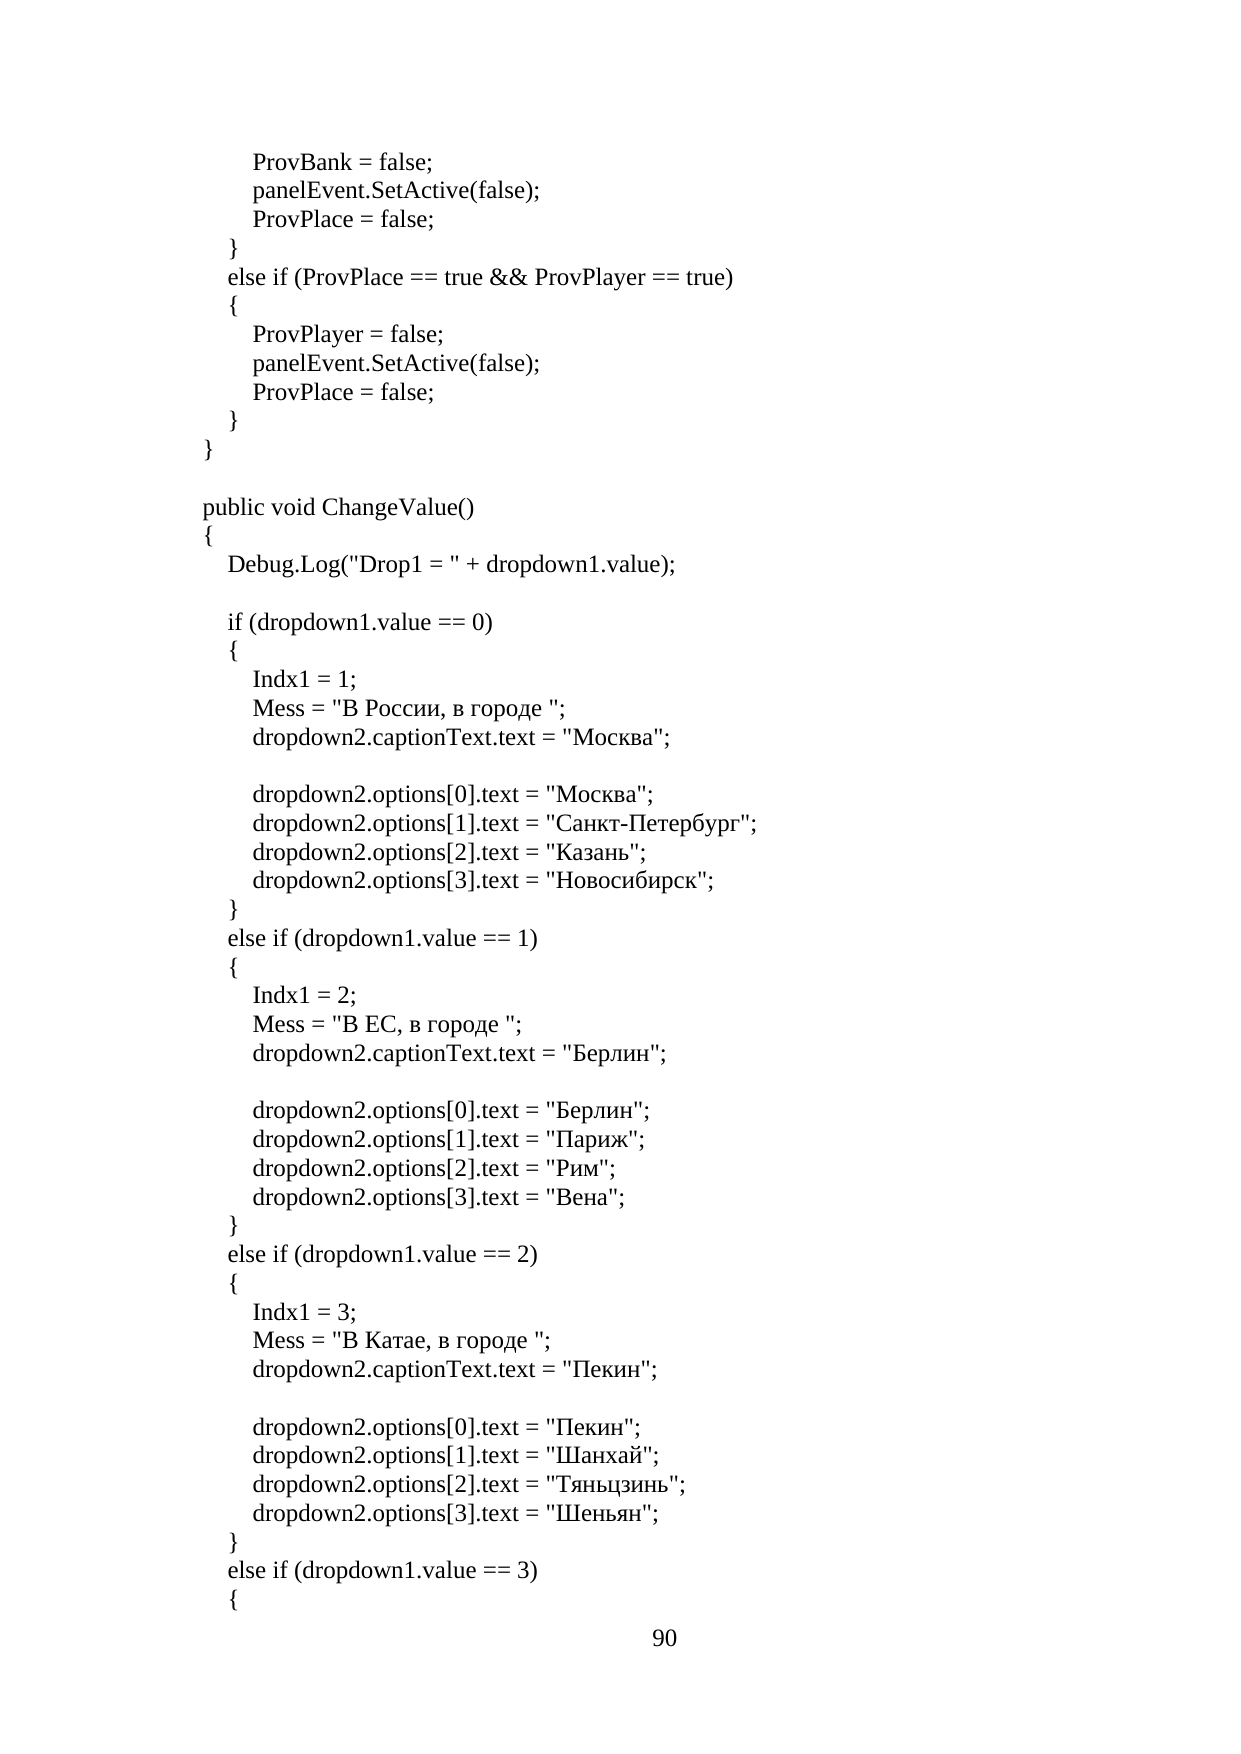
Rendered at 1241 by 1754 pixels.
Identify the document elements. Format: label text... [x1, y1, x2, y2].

text dropdown2.options[1].text = "Шанхай"; [177, 1441, 1152, 1469]
text ProvPlayer = false; [177, 319, 1152, 348]
text panelEvent.SetActive(false); [177, 348, 1152, 377]
text Mess = "В России, в городе "; [177, 693, 1152, 722]
text dropdown2.options[0].text = "Берлин"; [177, 1096, 1152, 1124]
text else if (dropdown1.value == 1) [177, 923, 1152, 952]
text dropdown2.options[2].text = "Казань"; [177, 837, 1152, 866]
text Mess = "В Катае, в городе "; [177, 1326, 1152, 1354]
text ProvBank = false; [177, 147, 1152, 176]
text Indx1 = 3; [177, 1297, 1152, 1326]
text ProvPlace = false; [177, 377, 1152, 406]
text else if (dropdown1.value == 3) [177, 1556, 1152, 1584]
text dropdown2.options[0].text = "Пекин"; [177, 1412, 1152, 1441]
text { [177, 1268, 1152, 1297]
text } [177, 434, 1152, 463]
text { [177, 1584, 1152, 1613]
text dropdown2.options[0].text = "Москва"; [177, 779, 1152, 808]
text } [177, 1211, 1152, 1239]
text else if (ProvPlace == true && ProvPlayer == true) [177, 262, 1152, 291]
text panelEvent.SetActive(false); [177, 176, 1152, 204]
text dropdown2.options[3].text = "Новосибирск"; [177, 866, 1152, 894]
text } [177, 894, 1152, 923]
text Indx1 = 2; [177, 981, 1152, 1009]
text dropdown2.captionText.text = "Москва"; [177, 722, 1152, 751]
text ProvPlace = false; [177, 204, 1152, 233]
text dropdown2.options[2].text = "Рим"; [177, 1153, 1152, 1182]
text { [177, 952, 1152, 981]
text { [177, 636, 1152, 664]
text } [177, 233, 1152, 262]
text Debug.Log("Drop1 = " + dropdown1.value); [177, 549, 1152, 578]
text if (dropdown1.value == 0) [177, 607, 1152, 636]
text Indx1 = 1; [177, 664, 1152, 693]
text { [177, 521, 1152, 549]
text dropdown2.captionText.text = "Берлин"; [177, 1038, 1152, 1067]
text } [177, 406, 1152, 434]
text { [177, 291, 1152, 319]
text dropdown2.captionText.text = "Пекин"; [177, 1354, 1152, 1383]
text public void ChangeValue() [177, 492, 1152, 521]
text } [177, 1527, 1152, 1556]
text dropdown2.options[2].text = "Тяньцзинь"; [177, 1469, 1152, 1498]
text dropdown2.options[1].text = "Париж"; [177, 1124, 1152, 1153]
text else if (dropdown1.value == 2) [177, 1239, 1152, 1268]
text dropdown2.options[1].text = "Санкт-Петербург"; [177, 808, 1152, 837]
text Mess = "В ЕС, в городе "; [177, 1009, 1152, 1038]
text dropdown2.options[3].text = "Вена"; [177, 1182, 1152, 1211]
text dropdown2.options[3].text = "Шеньян"; [177, 1498, 1152, 1527]
